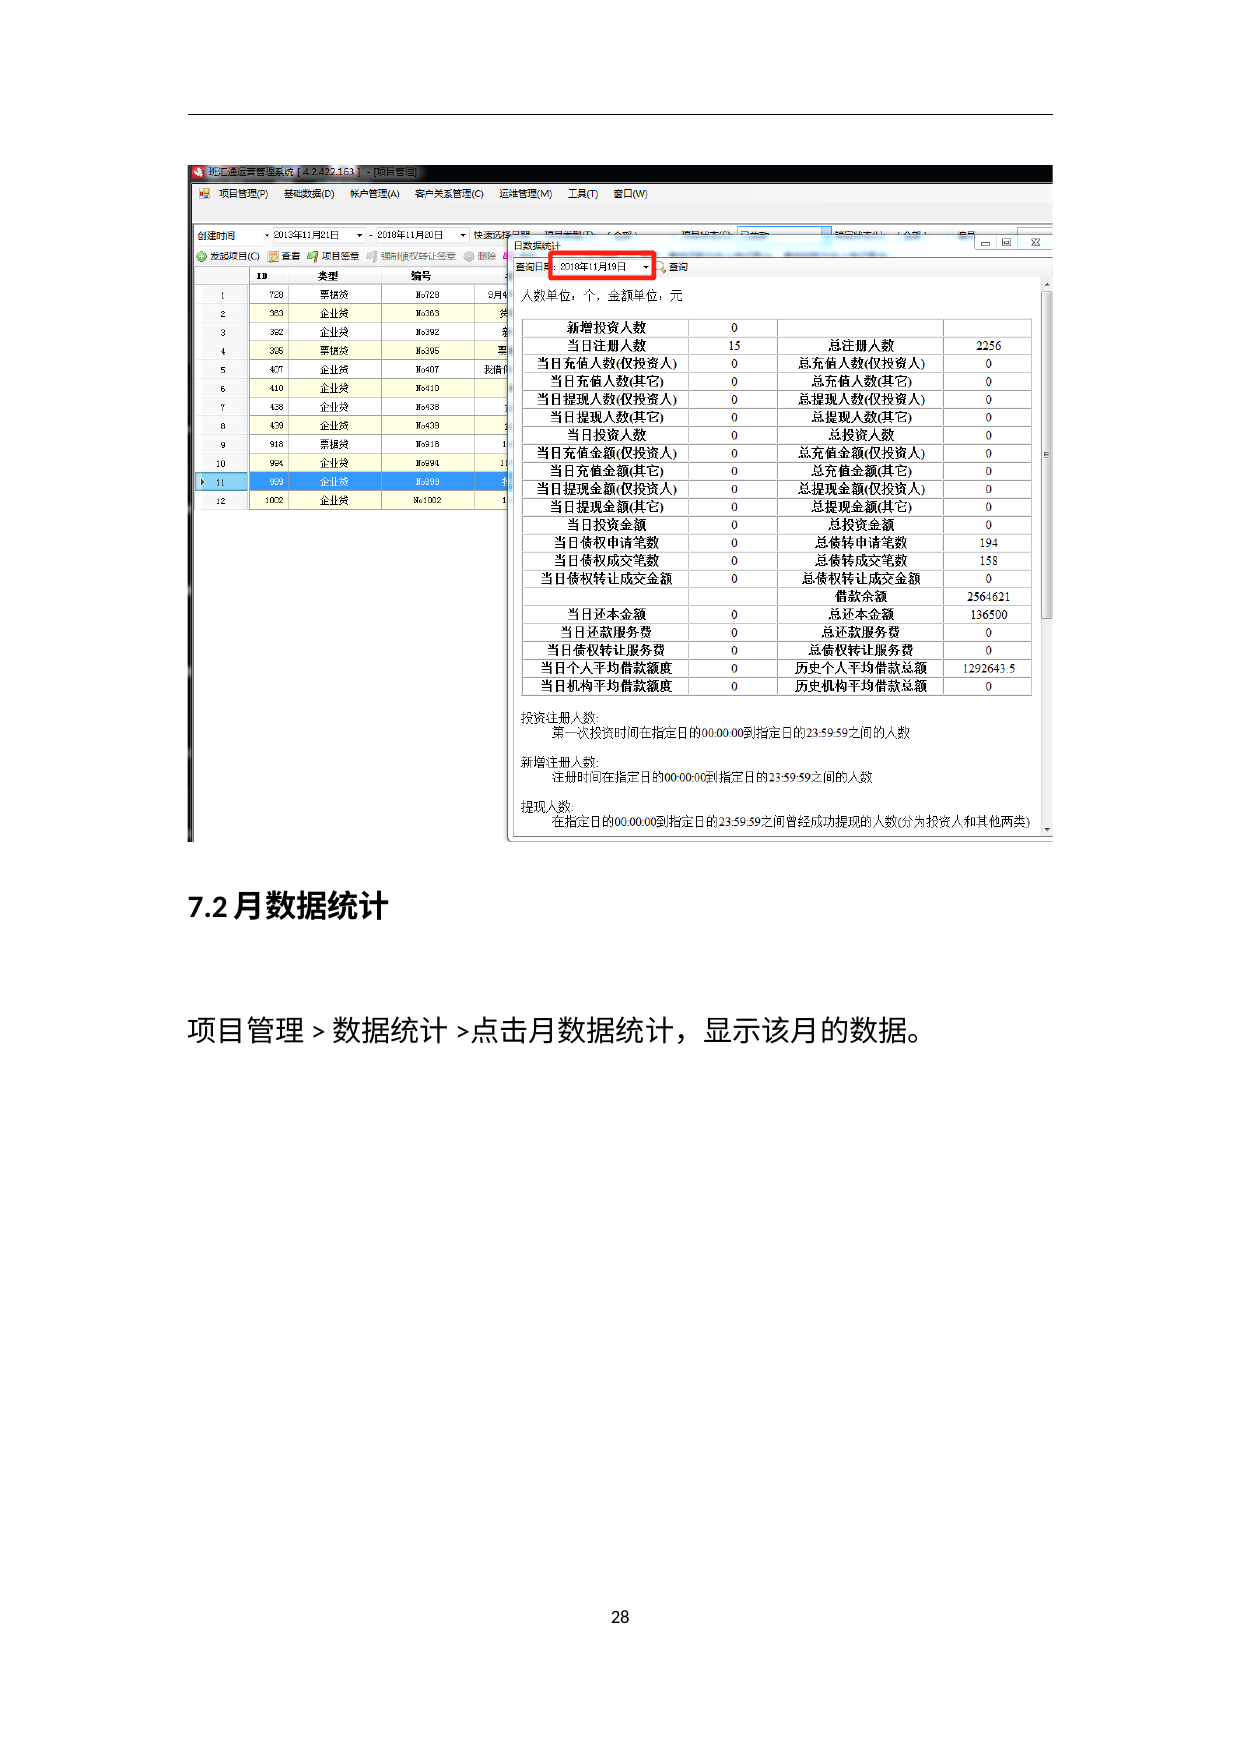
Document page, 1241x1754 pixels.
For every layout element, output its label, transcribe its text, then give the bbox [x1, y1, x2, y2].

subtitle 7.2月数据统计 [187, 872, 1053, 937]
picture [187, 165, 1053, 842]
text 项目管理 > 数据统计 >点击月数据统计，显示该月的数据。 [187, 997, 1053, 1062]
